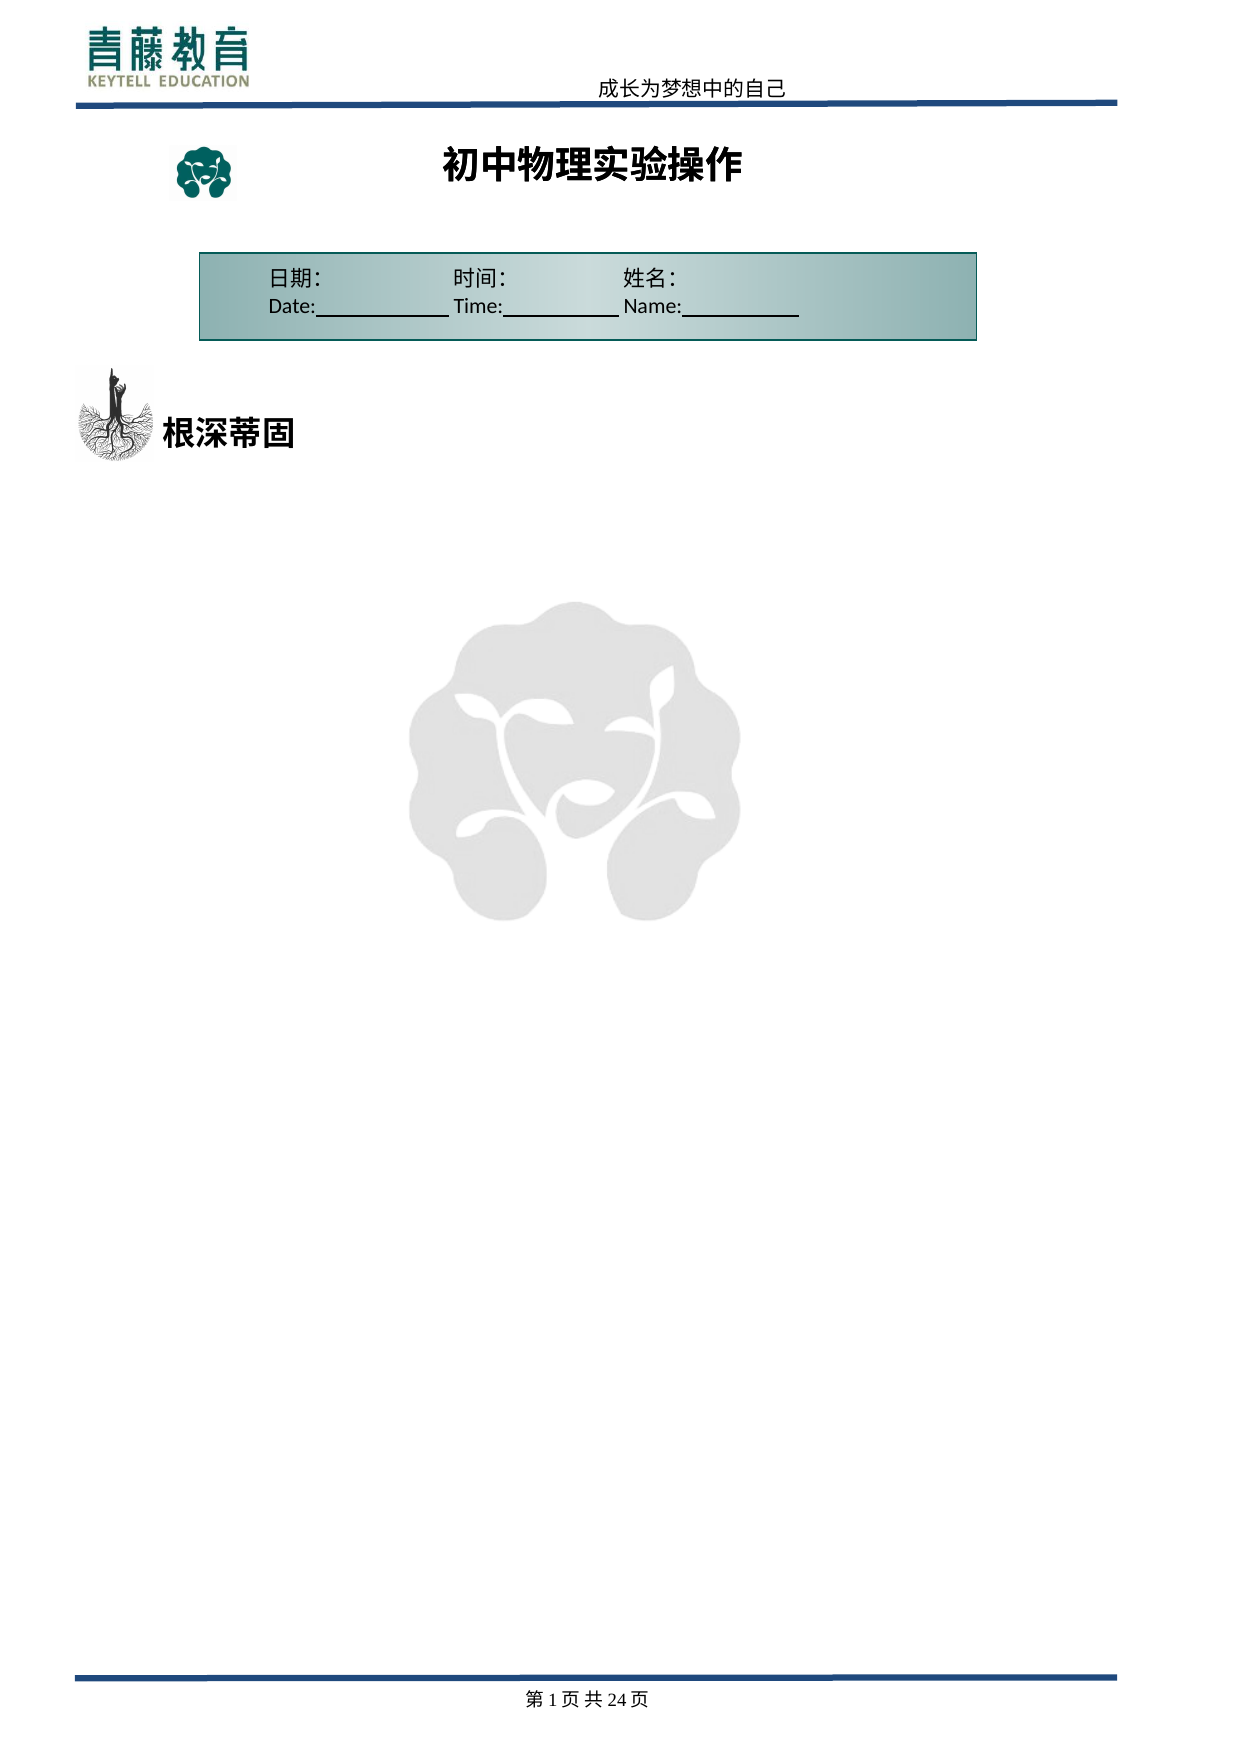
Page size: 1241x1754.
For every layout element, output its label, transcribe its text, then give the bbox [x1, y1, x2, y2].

picture [71, 10, 261, 93]
subtitle 根深蒂固 [75, 366, 1165, 496]
